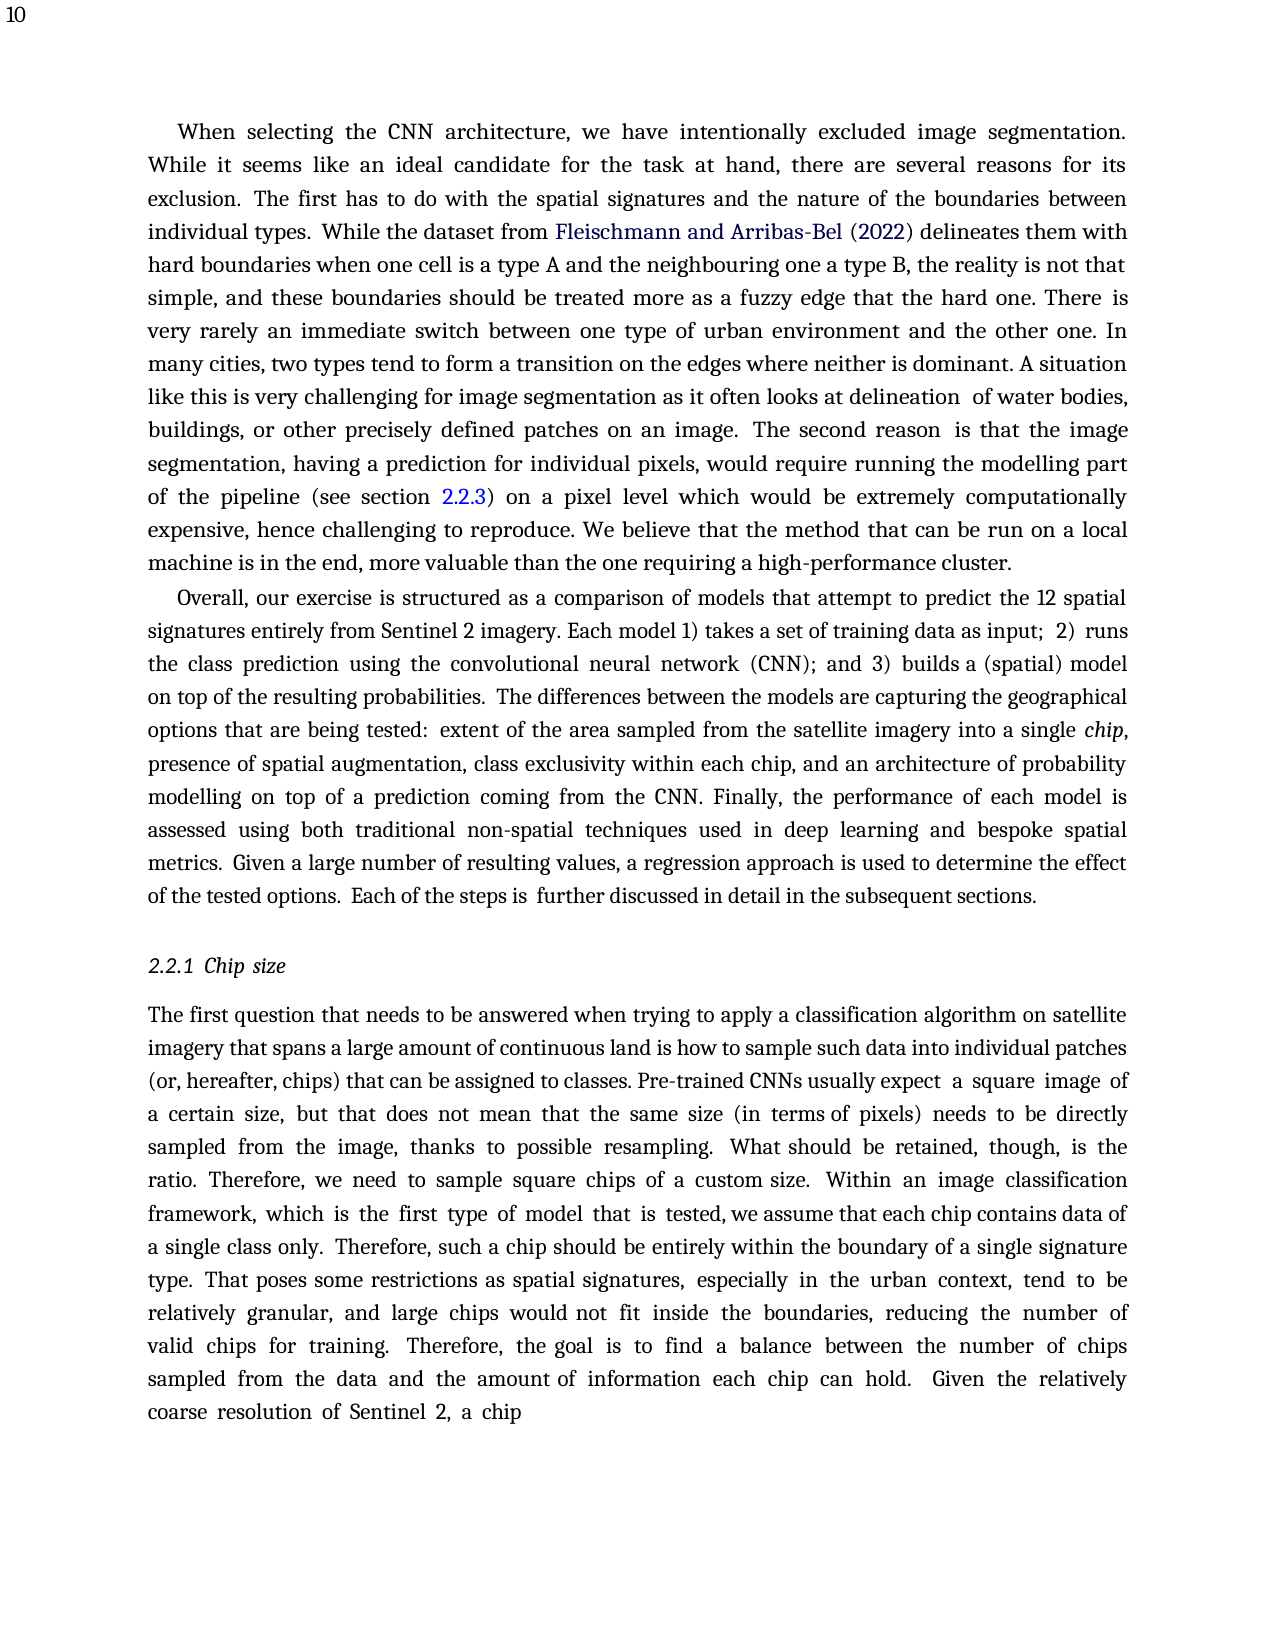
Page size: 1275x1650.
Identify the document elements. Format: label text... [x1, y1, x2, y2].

text The first question that needs to be answered when trying to apply a classification algorithm on satellite imagery that spans a large amount of continuous land is how to sample such data into individual patches (or, hereafter, chips) that can be assigned to classes. Pre-trained CNNs usually expect a square image of a certain size, but that does not mean that the same size (in terms of pixels) needs to be directly sampled from the image, thanks to possible resampling. What should be retained, though, is the ratio. Therefore, we need to sample square chips of a custom size. Within an image classification framework, which is the first type of model that is tested, we assume that each chip contains data of a single class only. Therefore, such a chip should be entirely within the boundary of a single signature type. That poses some restrictions as spatial signatures, especially in the urban context, tend to be relatively granular, and large chips would not fit inside the boundaries, reducing the number of valid chips for training. Therefore, the goal is to find a balance between the number of chips sampled from the data and the amount of information each chip can hold. Given the relatively coarse resolution of Sentinel 2, a chip [148, 1002, 1128, 1426]
text Overall, our exercise is structured as a comparison of models that attempt to predict the 12 spatial signatures entirely from Sentinel 2 imagery. Each model 1) takes a set of training data as input; 2) runs the class prediction using the convolutional neural network (CNN); and 3) builds a (spatial) model on top of the resulting probabilities. The differences between the models are capturing the geographical options that are being tested: extent of the area sampled from the satellite imagery into a single chip, presence of spatial augmentation, class exclusivity within each chip, and an architecture of probability modelling on top of a prediction coming from the CNN. Finally, the performance of each model is assessed using both traditional non-spatial techniques used in deep learning and bespoke spatial metrics. Given a large number of resulting values, a regression approach is used to determine the effect of the tested options. Each of the steps is further discussed in detail in the subsequent sections. [148, 585, 1128, 909]
text When selecting the CNN architecture, we have intentionally excluded image segmentation. While it seems like an ideal candidate for the task at hand, there are several reasons for its exclusion. The first has to do with the spatial signatures and the nature of the boundaries between individual types. While the dataset from Fleischmann and Arribas-Bel (2022) delineates them with hard boundaries when one cell is a type A and the neighbouring one a type B, the reality is not that simple, and these boundaries should be treated more as a fuzzy edge that the hard one. There is very rarely an immediate switch between one type of urban environment and the other one. In many cities, two types tend to form a transition on the edges where neither is dominant. A situation like this is very challenging for image segmentation as it often looks at delineation of water bodies, buildings, or other precisely defined patches on an image. The second reason is that the image segmentation, having a prediction for individual pixels, would require running the modelling part of the pipeline (see section 2.2.3) on a pixel level which would be extremely computationally expensive, hence challenging to reproduce. We believe that the method that can be run on a local machine is in the end, more valuable than the one requiring a high-performance cluster. [148, 119, 1128, 576]
list Chip size [148, 951, 1204, 979]
